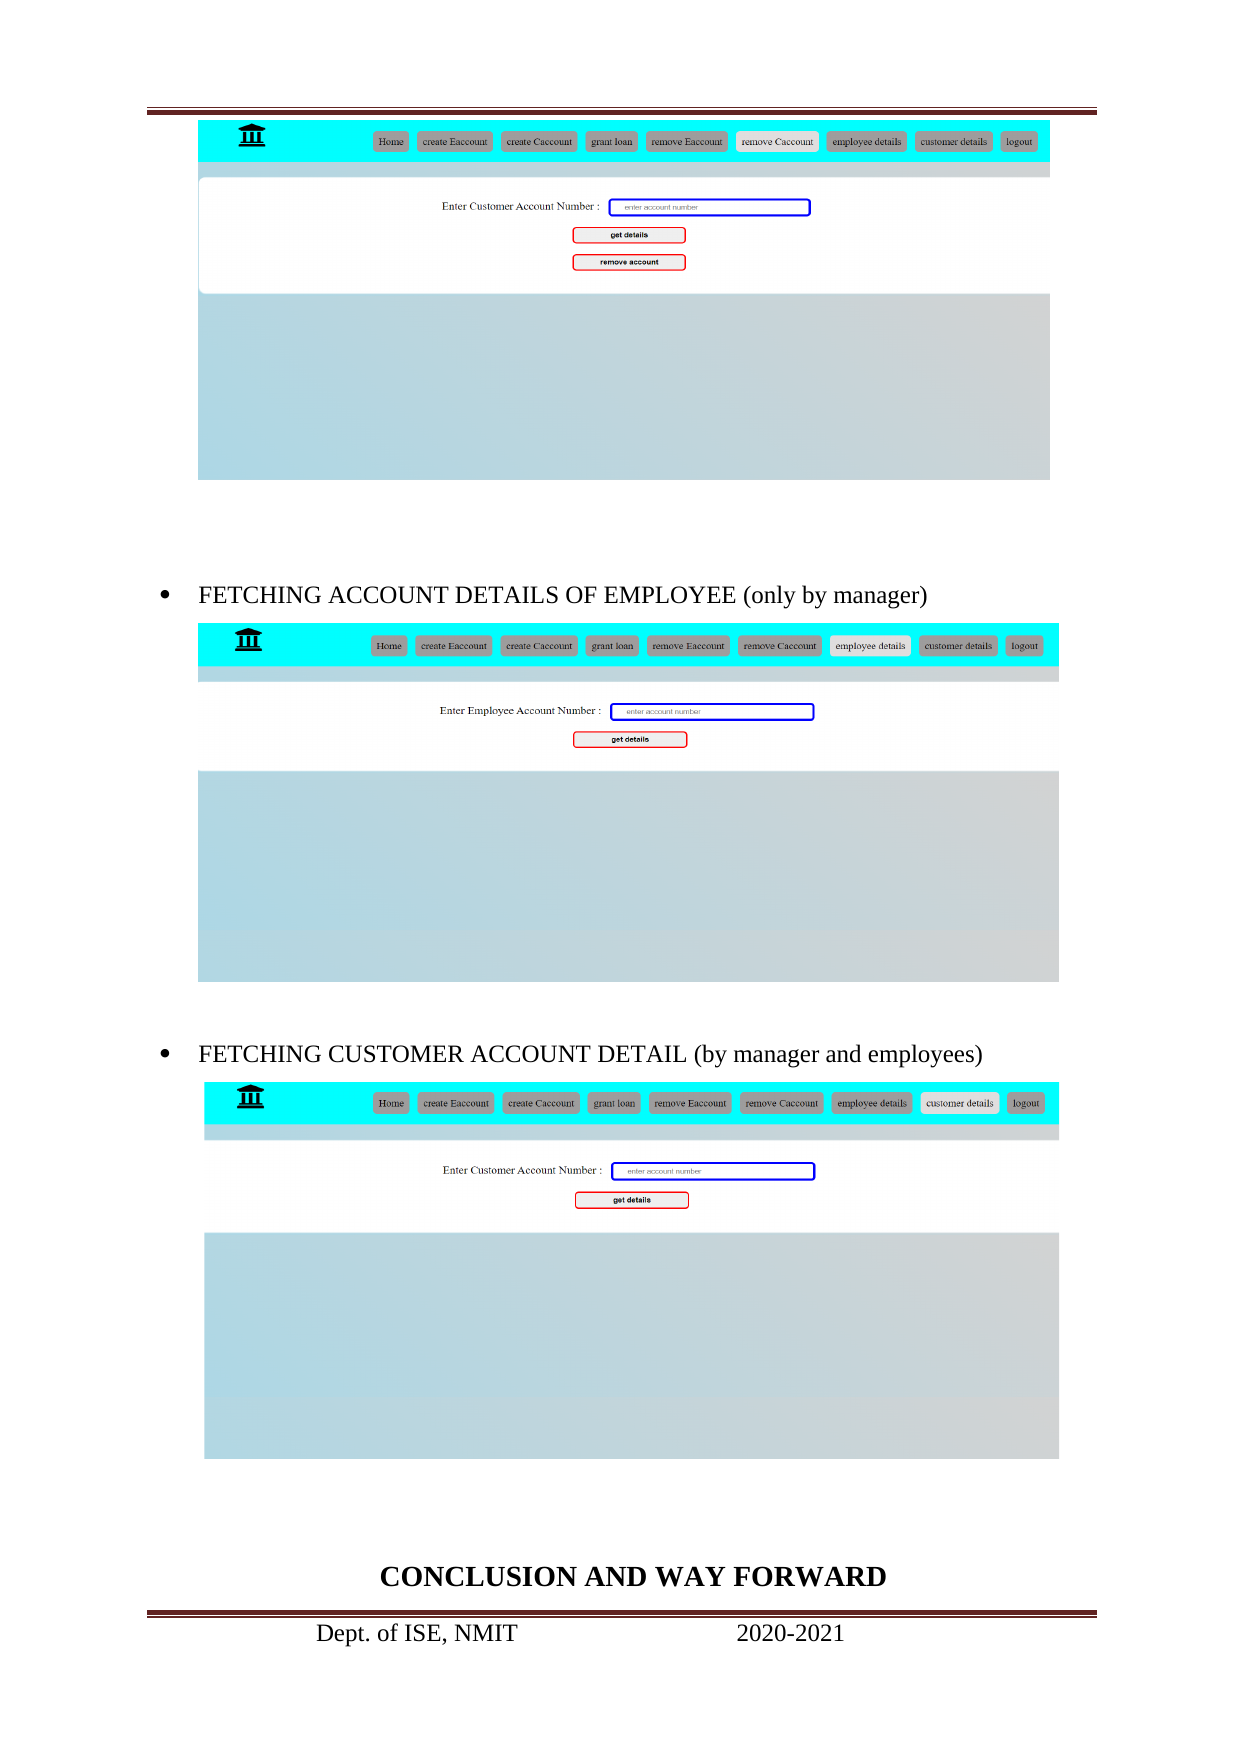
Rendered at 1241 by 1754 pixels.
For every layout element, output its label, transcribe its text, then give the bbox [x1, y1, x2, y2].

list FETCHING ACCOUNT DETAILS OF EMPLOYEE (only by manager) [161, 580, 1130, 609]
text CONCLUSION AND WAY FORWARD [123, 1559, 1130, 1593]
list FETCHING CUSTOMER ACCOUNT DETAIL (by manager and employees) [161, 1039, 1130, 1068]
picture [198, 623, 1059, 982]
picture [198, 120, 1050, 480]
picture [204, 1082, 1060, 1459]
